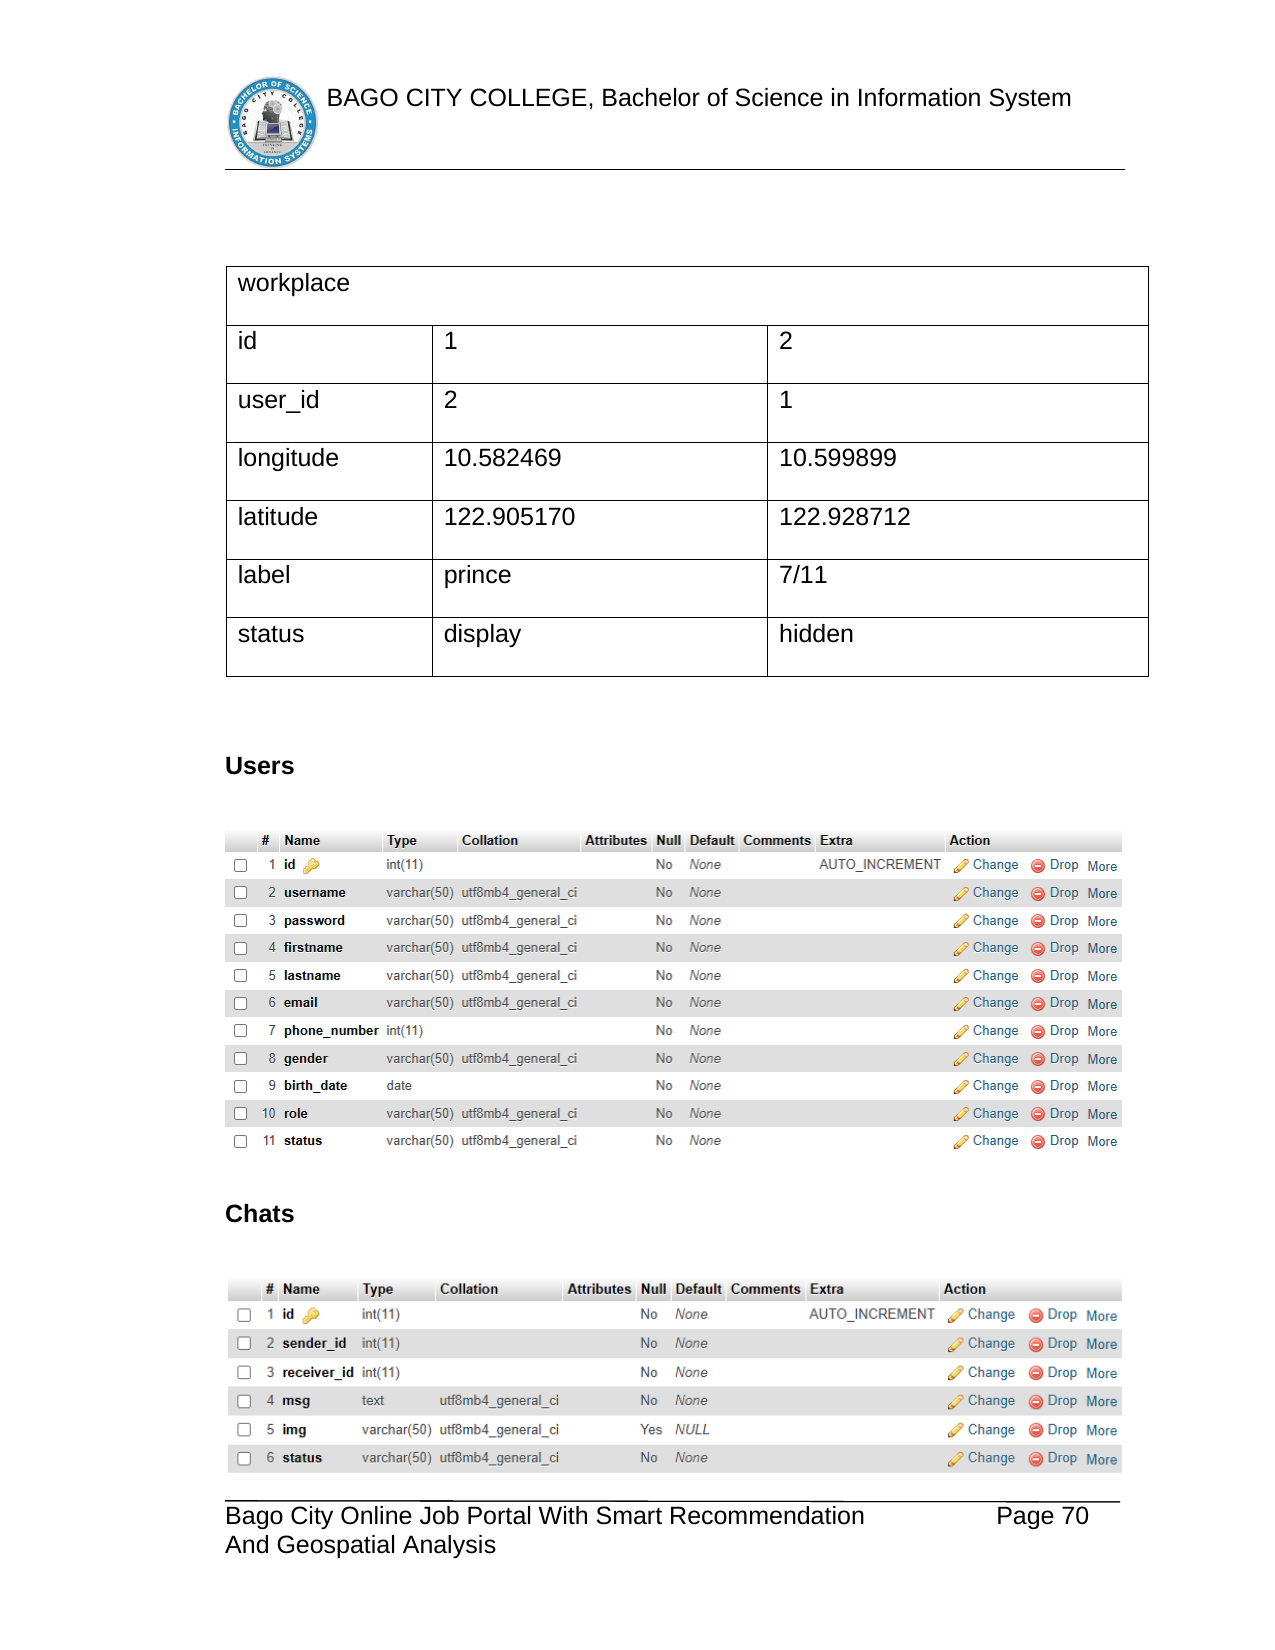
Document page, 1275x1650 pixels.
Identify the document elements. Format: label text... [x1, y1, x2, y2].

table_cell user_id [227, 384, 432, 442]
table_cell 2 [433, 384, 767, 442]
table_header [768, 267, 1148, 324]
table_cell hidden [768, 618, 1148, 676]
table_cell prince [433, 560, 767, 617]
picture [225, 75, 320, 169]
picture [225, 1272, 1125, 1478]
table_header workplace [227, 267, 432, 324]
table_cell id [227, 326, 432, 383]
table_cell label [227, 560, 432, 617]
table_header [433, 267, 767, 324]
table_cell 122.905170 [433, 501, 767, 559]
table_cell 122.928712 [768, 501, 1148, 559]
table_cell 10.599899 [768, 443, 1148, 500]
table_cell longitude [227, 443, 432, 500]
table_cell 7/11 [768, 560, 1148, 617]
table_cell 1 [768, 384, 1148, 442]
table_cell latitude [227, 501, 432, 559]
table_cell display [433, 618, 767, 676]
table_cell 2 [768, 326, 1148, 383]
picture [225, 825, 1125, 1154]
text Chats [225, 1199, 1125, 1227]
table_cell 1 [433, 326, 767, 383]
text Users [225, 751, 1125, 780]
table_cell 10.582469 [433, 443, 767, 500]
table_cell status [227, 618, 432, 676]
